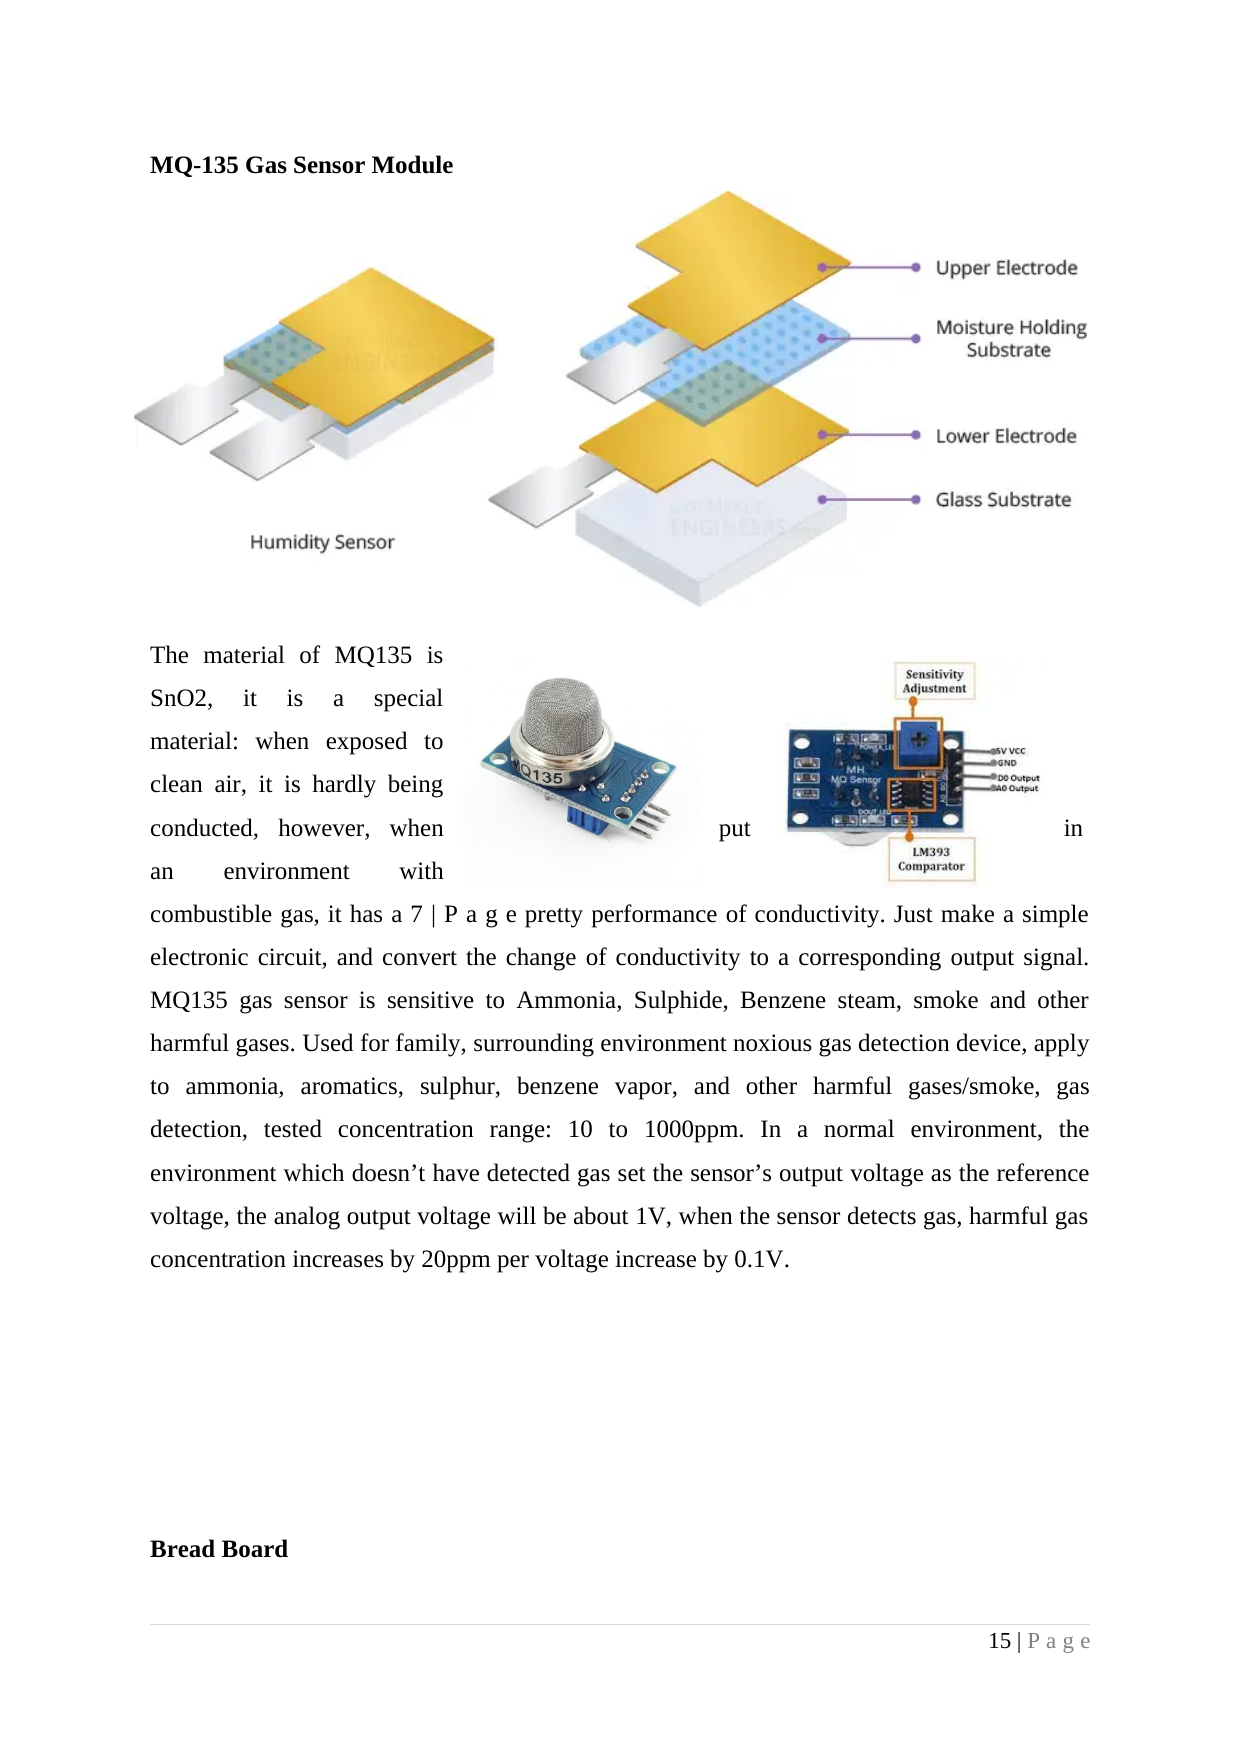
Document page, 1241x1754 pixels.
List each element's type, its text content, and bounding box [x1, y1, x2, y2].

picture [134, 191, 1087, 607]
text MQ-135 Gas Sensor Module [150, 150, 1090, 179]
picture [777, 660, 1045, 888]
picture [462, 650, 700, 888]
text Bread Board [150, 1534, 1090, 1563]
